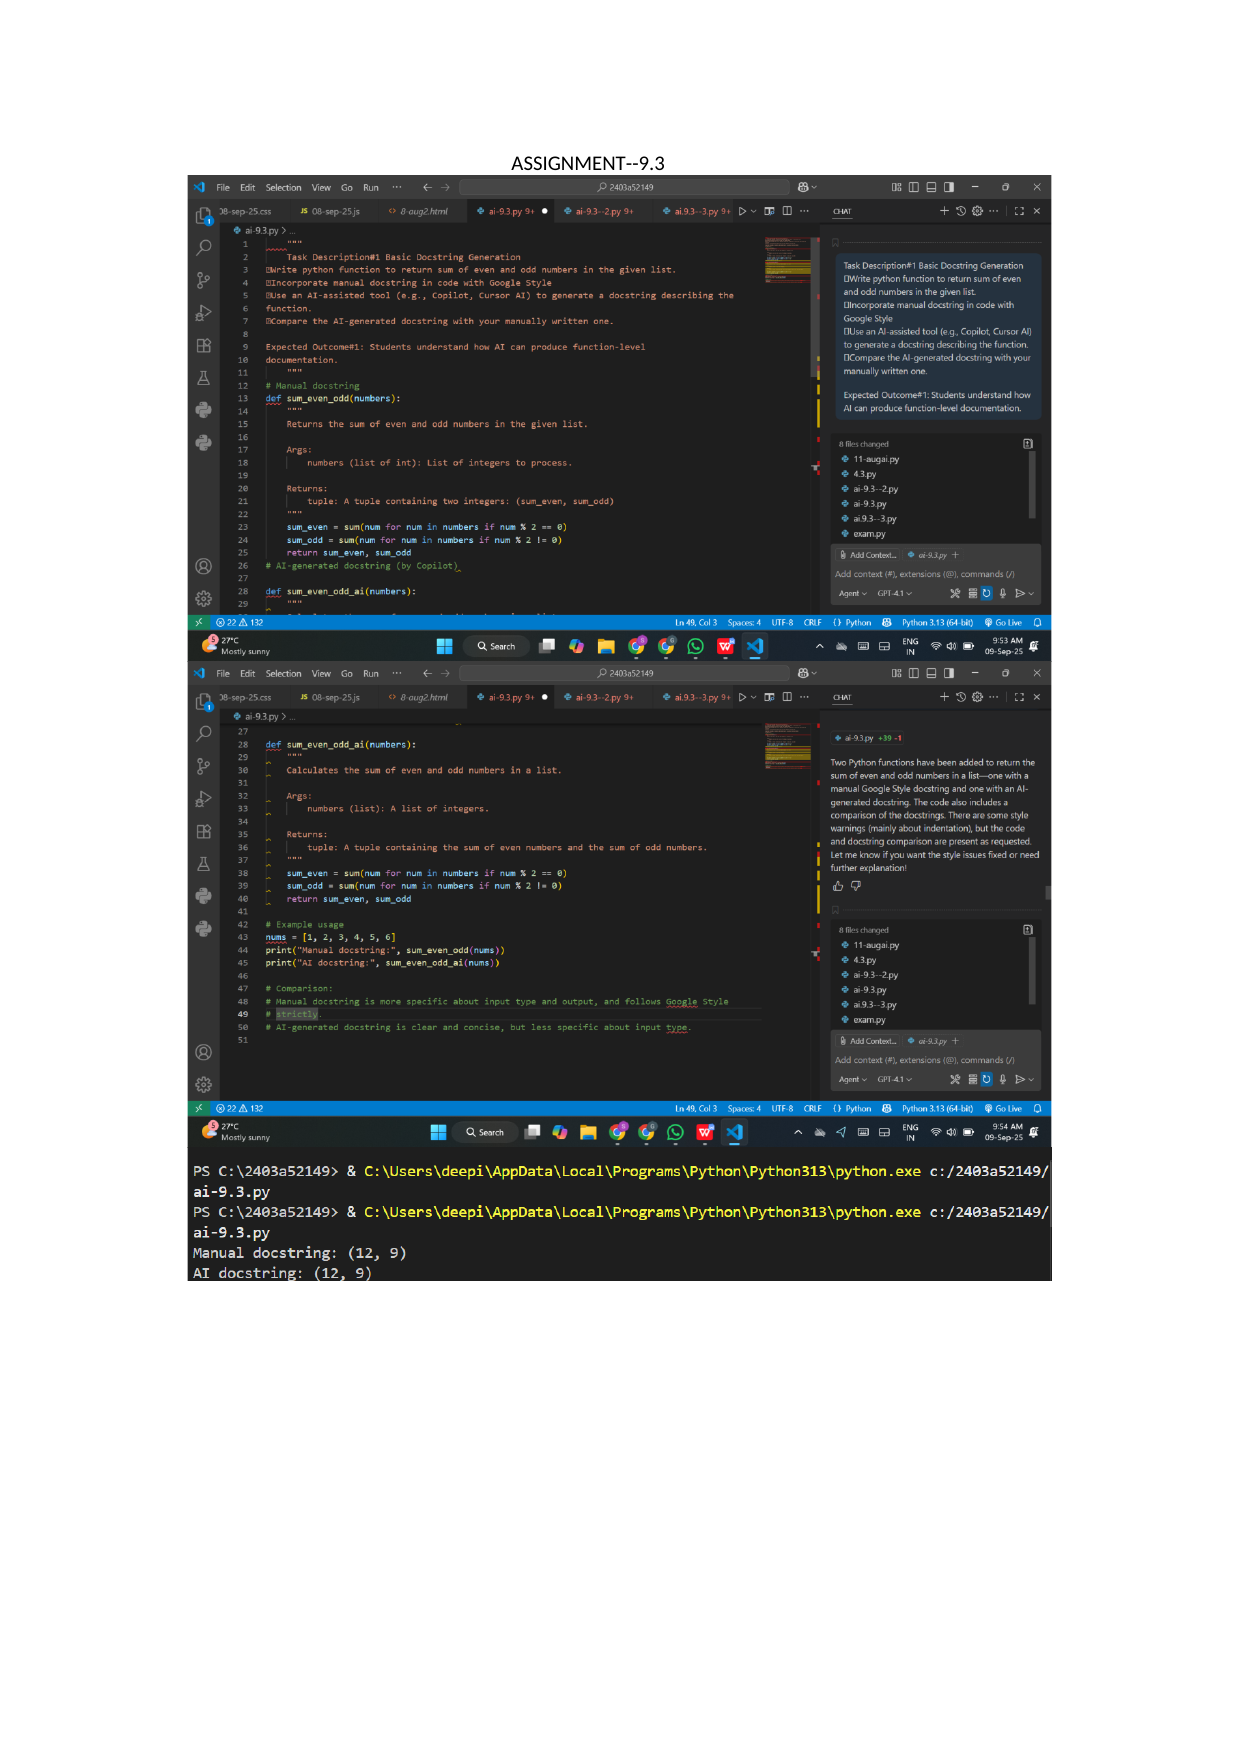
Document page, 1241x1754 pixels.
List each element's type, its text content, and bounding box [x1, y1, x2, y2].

picture [187, 175, 1052, 1281]
text ASSIGNMENT--9.3 [187, 150, 1053, 175]
